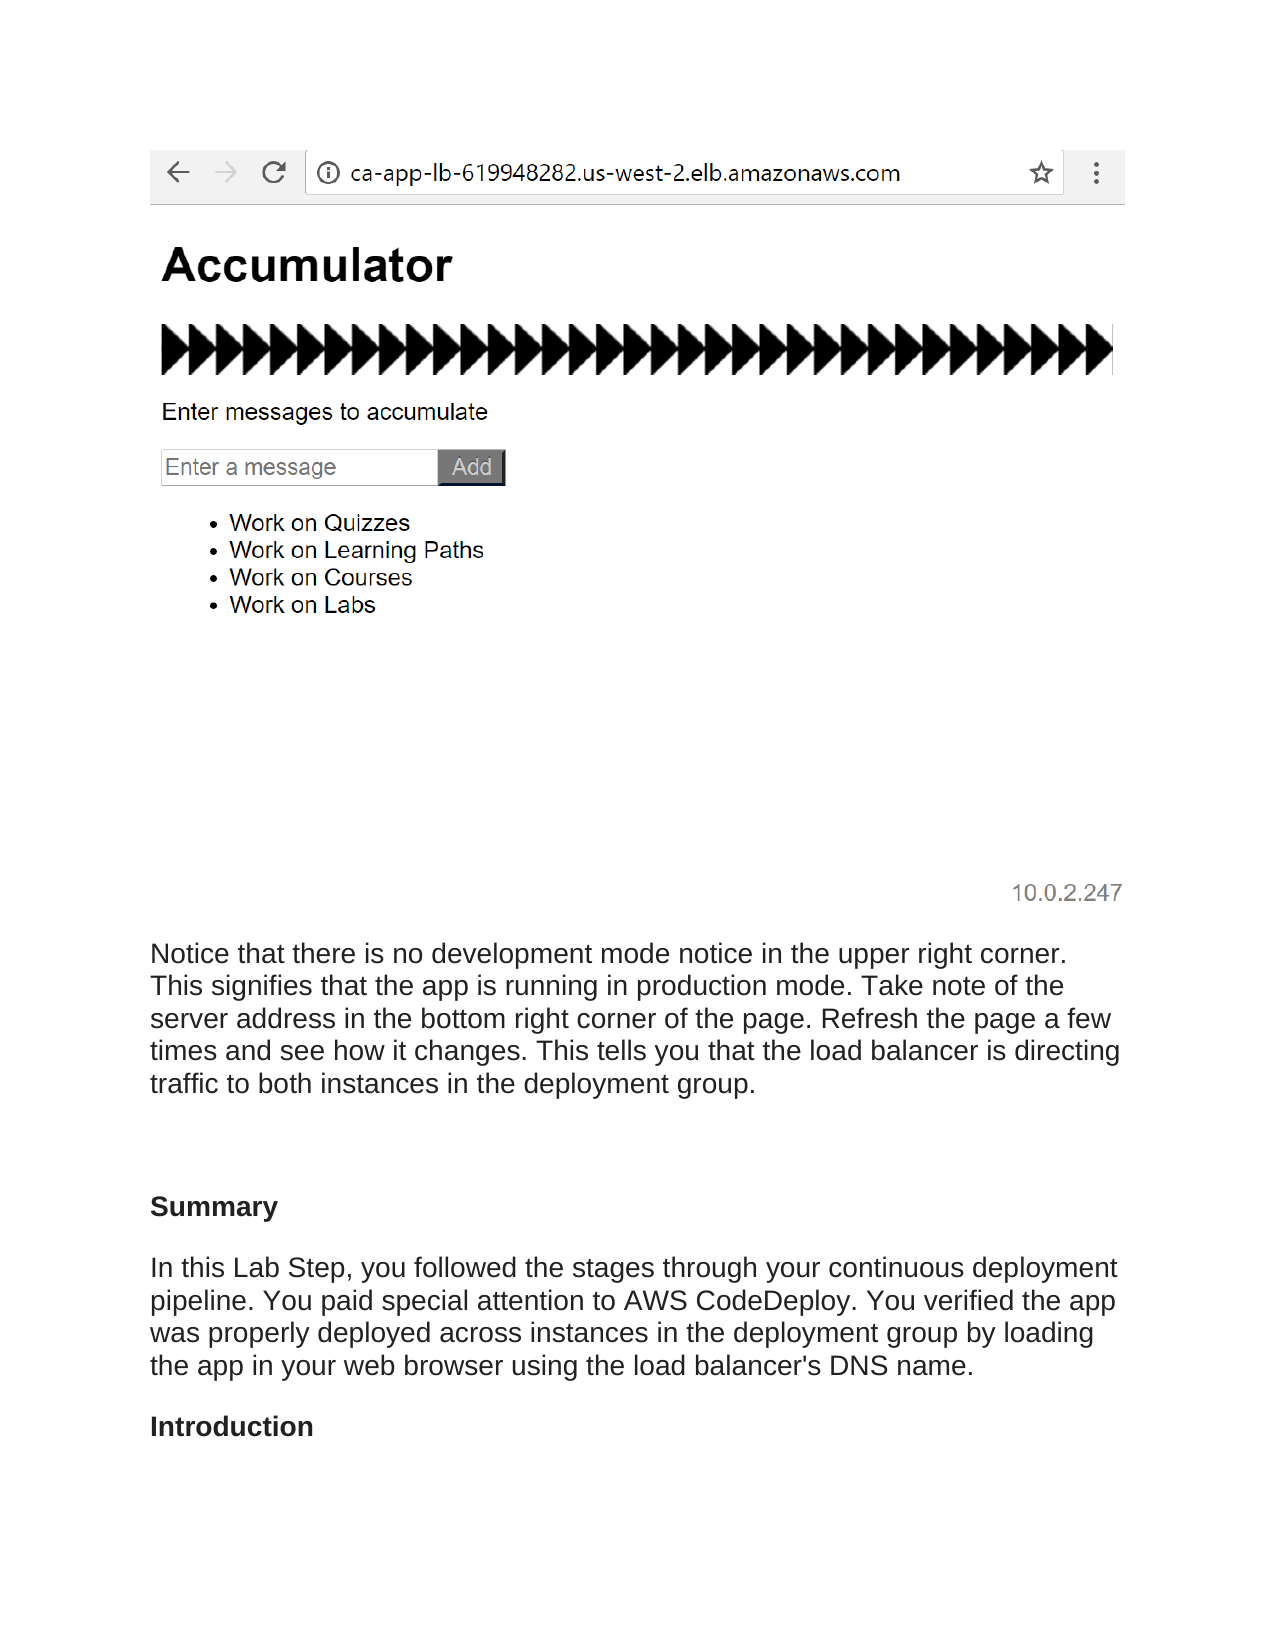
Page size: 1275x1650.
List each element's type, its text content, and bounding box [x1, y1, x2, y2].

text In this Lab Step, you followed the stages through your continuous deployment pipeline. You paid special attention to AWS CodeDeploy. You verified the app was properly deployed across instances in the deployment group by loading the app in your web browser using the load balancer's DNS name. [150, 1251, 1125, 1381]
subtitle Summary [150, 1190, 1125, 1222]
subtitle Introduction [150, 1410, 1125, 1442]
picture [150, 150, 1125, 908]
text Notice that there is no development mode notice in the upper right corner. This signifies that the app is running in production mode. Take note of the server address in the bottom right corner of the page. Refresh the page a few times and see how it changes. This tells you that the load balancer is directing traffic to both instances in the deployment group. [150, 937, 1125, 1099]
